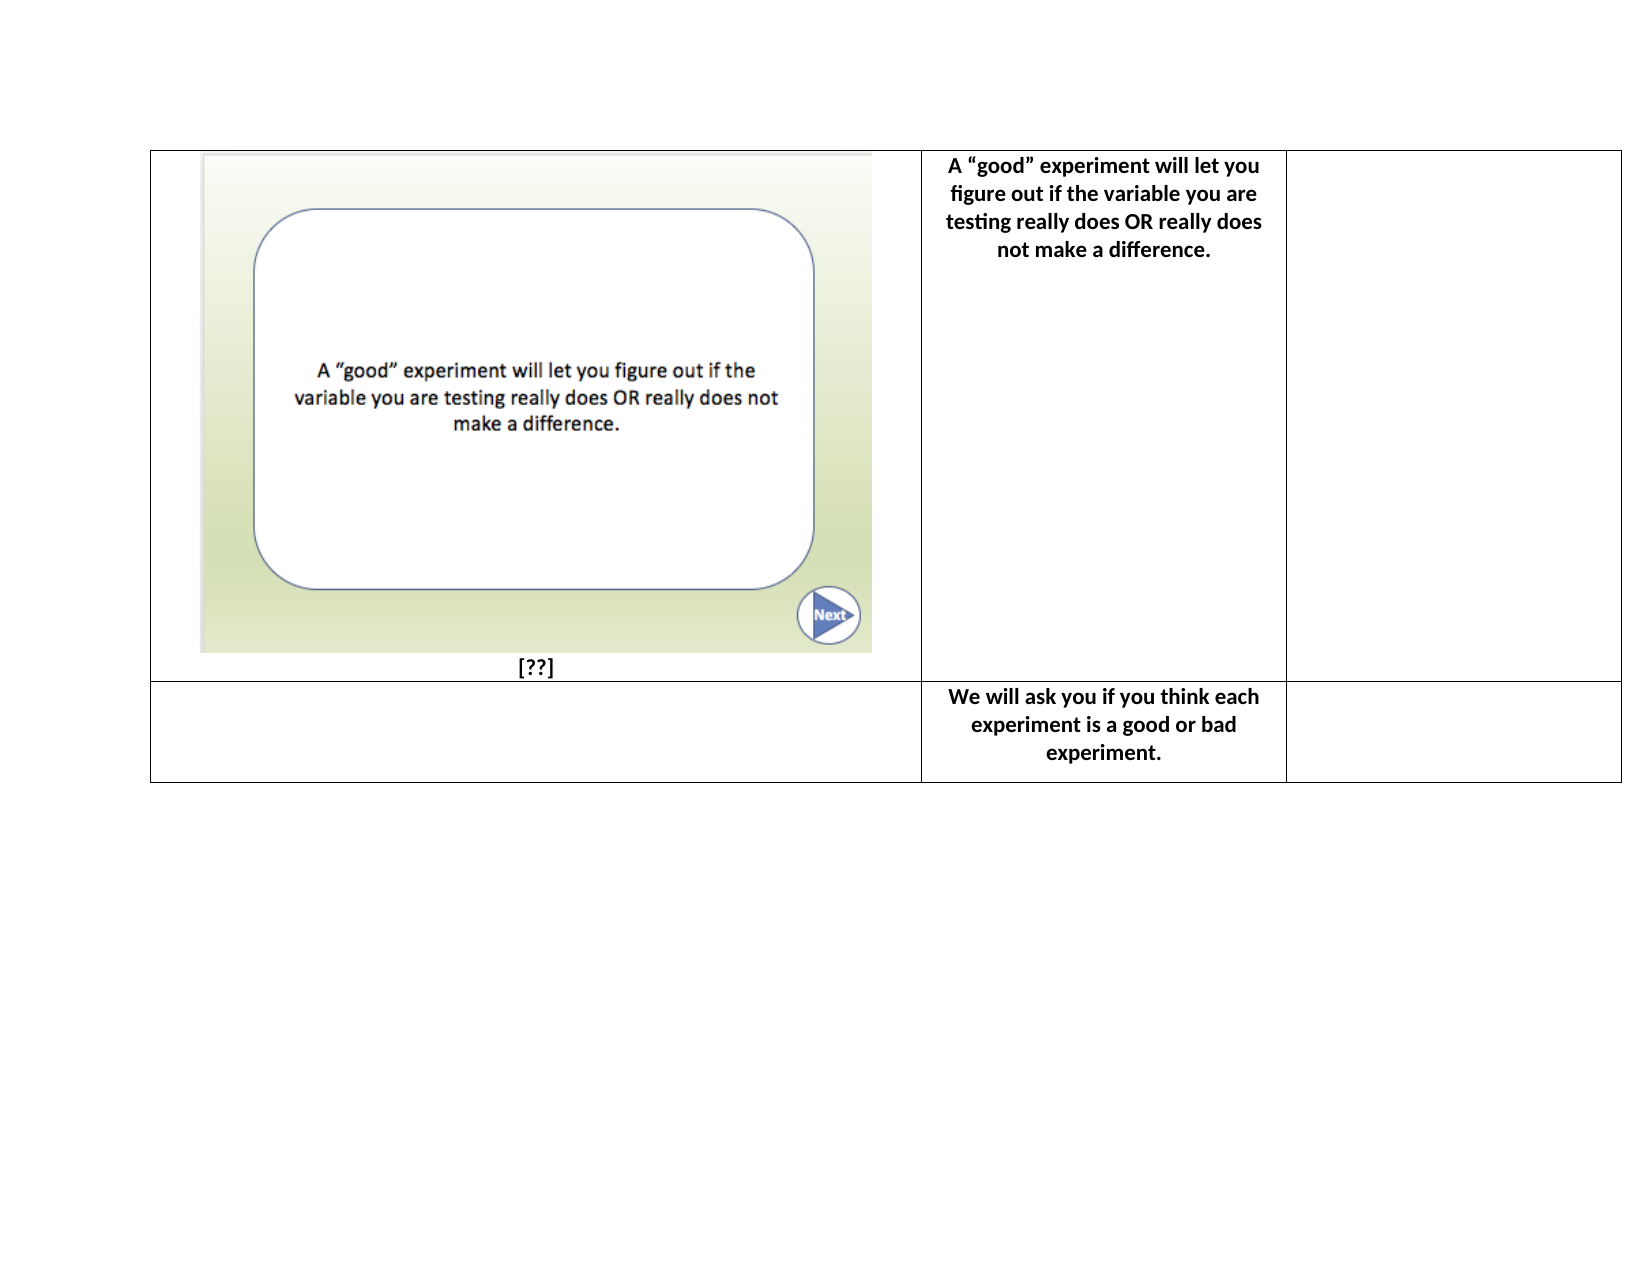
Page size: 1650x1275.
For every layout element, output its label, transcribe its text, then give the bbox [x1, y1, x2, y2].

table_cell [1287, 682, 1621, 782]
table_cell [151, 682, 921, 782]
table_cell [1287, 151, 1621, 681]
table_cell A “good” experiment will let you figure out if the variable you are testing really does OR really does not make a difference. [922, 151, 1286, 681]
picture [199, 151, 872, 653]
table_cell [??] [151, 151, 921, 681]
table_cell We will ask you if you think each experiment is a good or bad experiment. [922, 682, 1286, 782]
